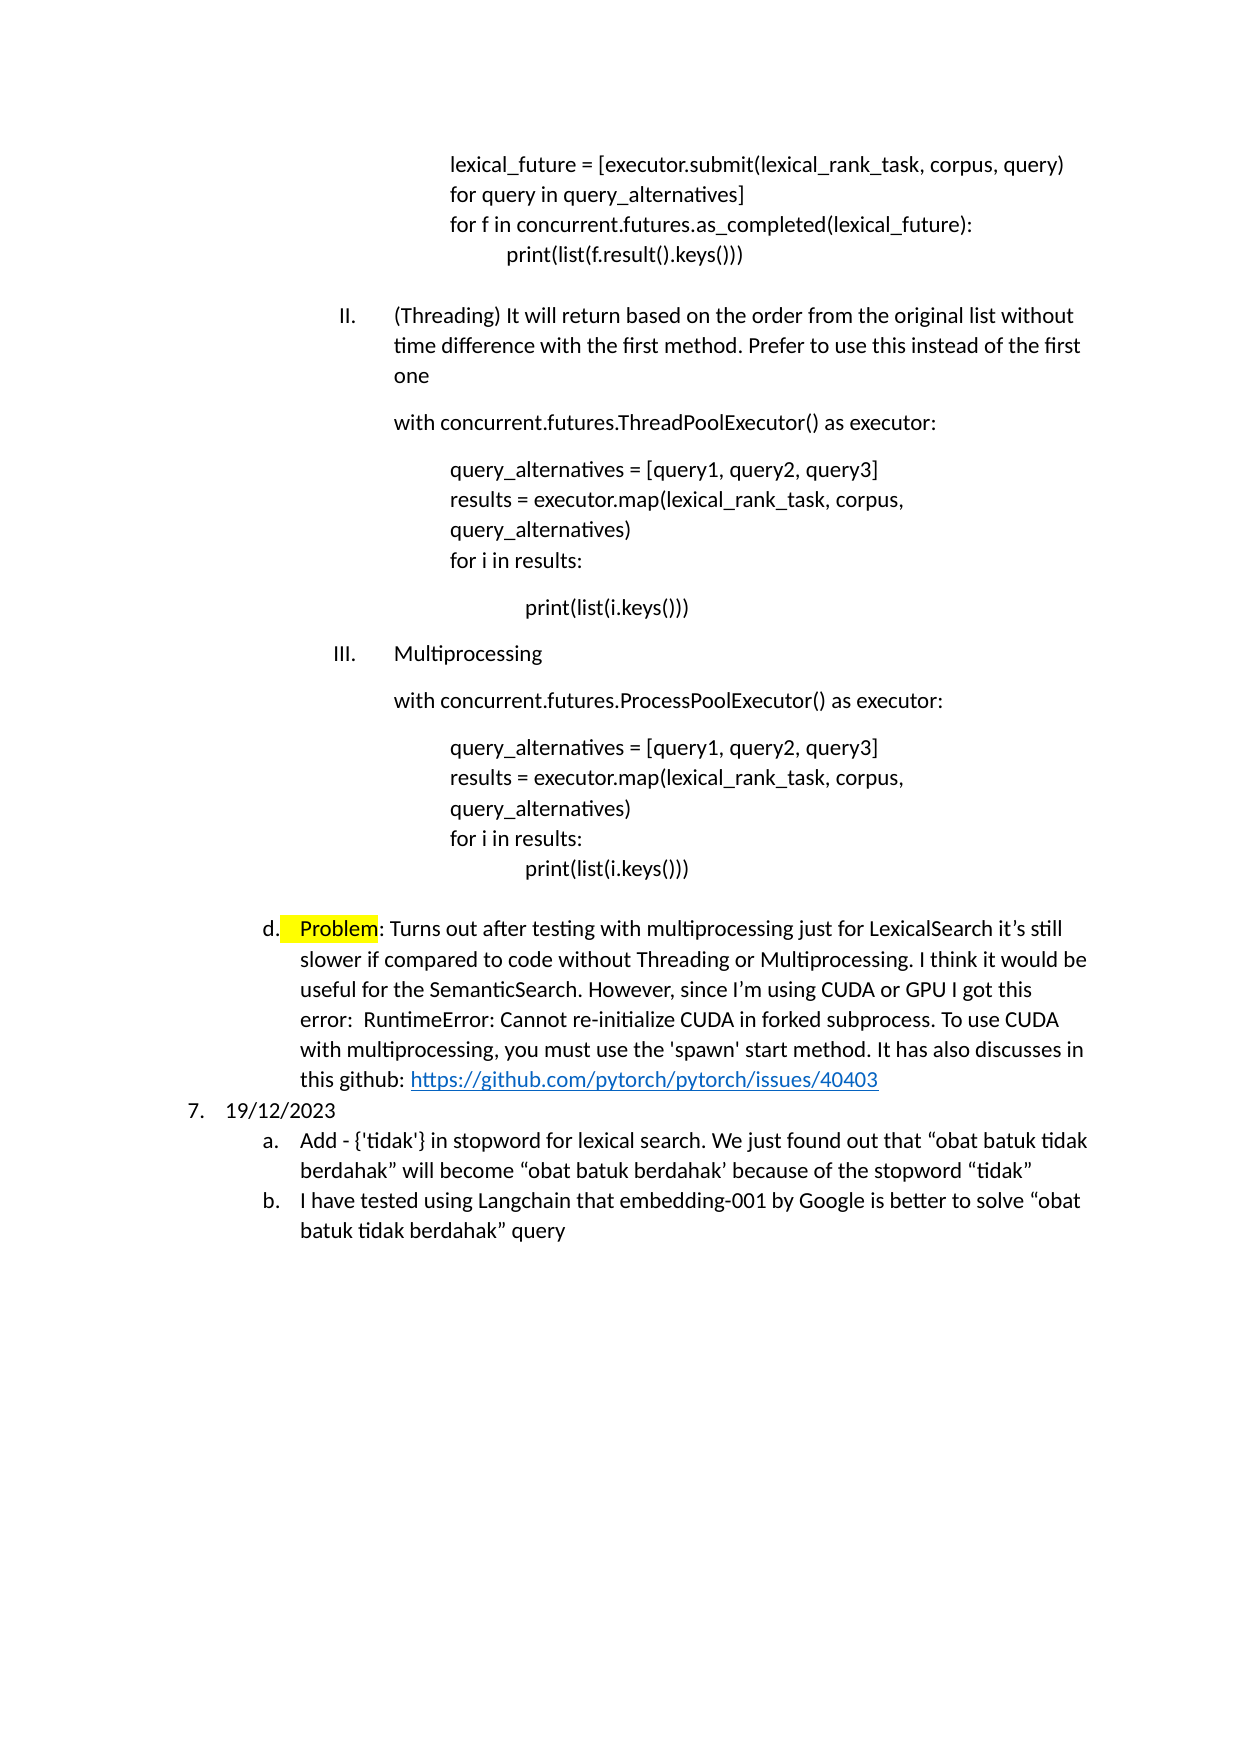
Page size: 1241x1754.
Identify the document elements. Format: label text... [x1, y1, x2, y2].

list Multiprocessing [356, 639, 1090, 668]
text with concurrent.futures.ThreadPoolExecutor() as executor: [319, 408, 1090, 436]
list print(list(f.result().keys())) [450, 241, 1090, 269]
list results = executor.map(lexical_rank_task, corpus, query_alternatives) [450, 763, 1090, 822]
list lexical_future = [executor.submit(lexical_rank_task, corpus, query) for query in query_alternatives] [450, 150, 1090, 208]
list for f in concurrent.futures.as_completed(lexical_future): [450, 210, 1090, 238]
list I have tested using Langchain that embedding-001 by Google is better to solve “obat batuk tidak berdahak” query [262, 1186, 1090, 1245]
list 19/12/2023 [187, 1096, 1090, 1124]
text query_alternatives = [query1, query2, query3] results = executor.map(lexical_rank_task, corpus, query_alternatives) for i in results: [450, 455, 1090, 574]
text print(list(i.keys())) [450, 593, 1090, 621]
list print(list(i.keys())) [450, 854, 1090, 882]
list query_alternatives = [query1, query2, query3] [450, 733, 1090, 761]
list Add - {'tidak'} in stopword for lexical search. We just found out that “obat batuk tidak berdahak” will become “obat batuk berdahak’ because of the stopword “tidak” [262, 1126, 1090, 1184]
text with concurrent.futures.ProcessPoolExecutor() as executor: [319, 686, 1090, 714]
list (Threading) It will return based on the order from the original list without time difference with the first method. Prefer to use this instead of the first one [356, 301, 1090, 389]
list Problem: Turns out after testing with multiprocessing just for LexicalSearch it’s still slower if compared to code without Threading or Multiprocessing. I think it would be useful for the SemanticSearch. However, since I’m using CUDA or GPU I got this error: RuntimeError: Cannot re-initialize CUDA in forked subprocess. To use CUDA with multiprocessing, you must use the 'spawn' start method. It has also discusses in this github: https://github.com/pytorch/pytorch/issues/40403 [262, 914, 1090, 1094]
list for i in results: [450, 824, 1090, 852]
